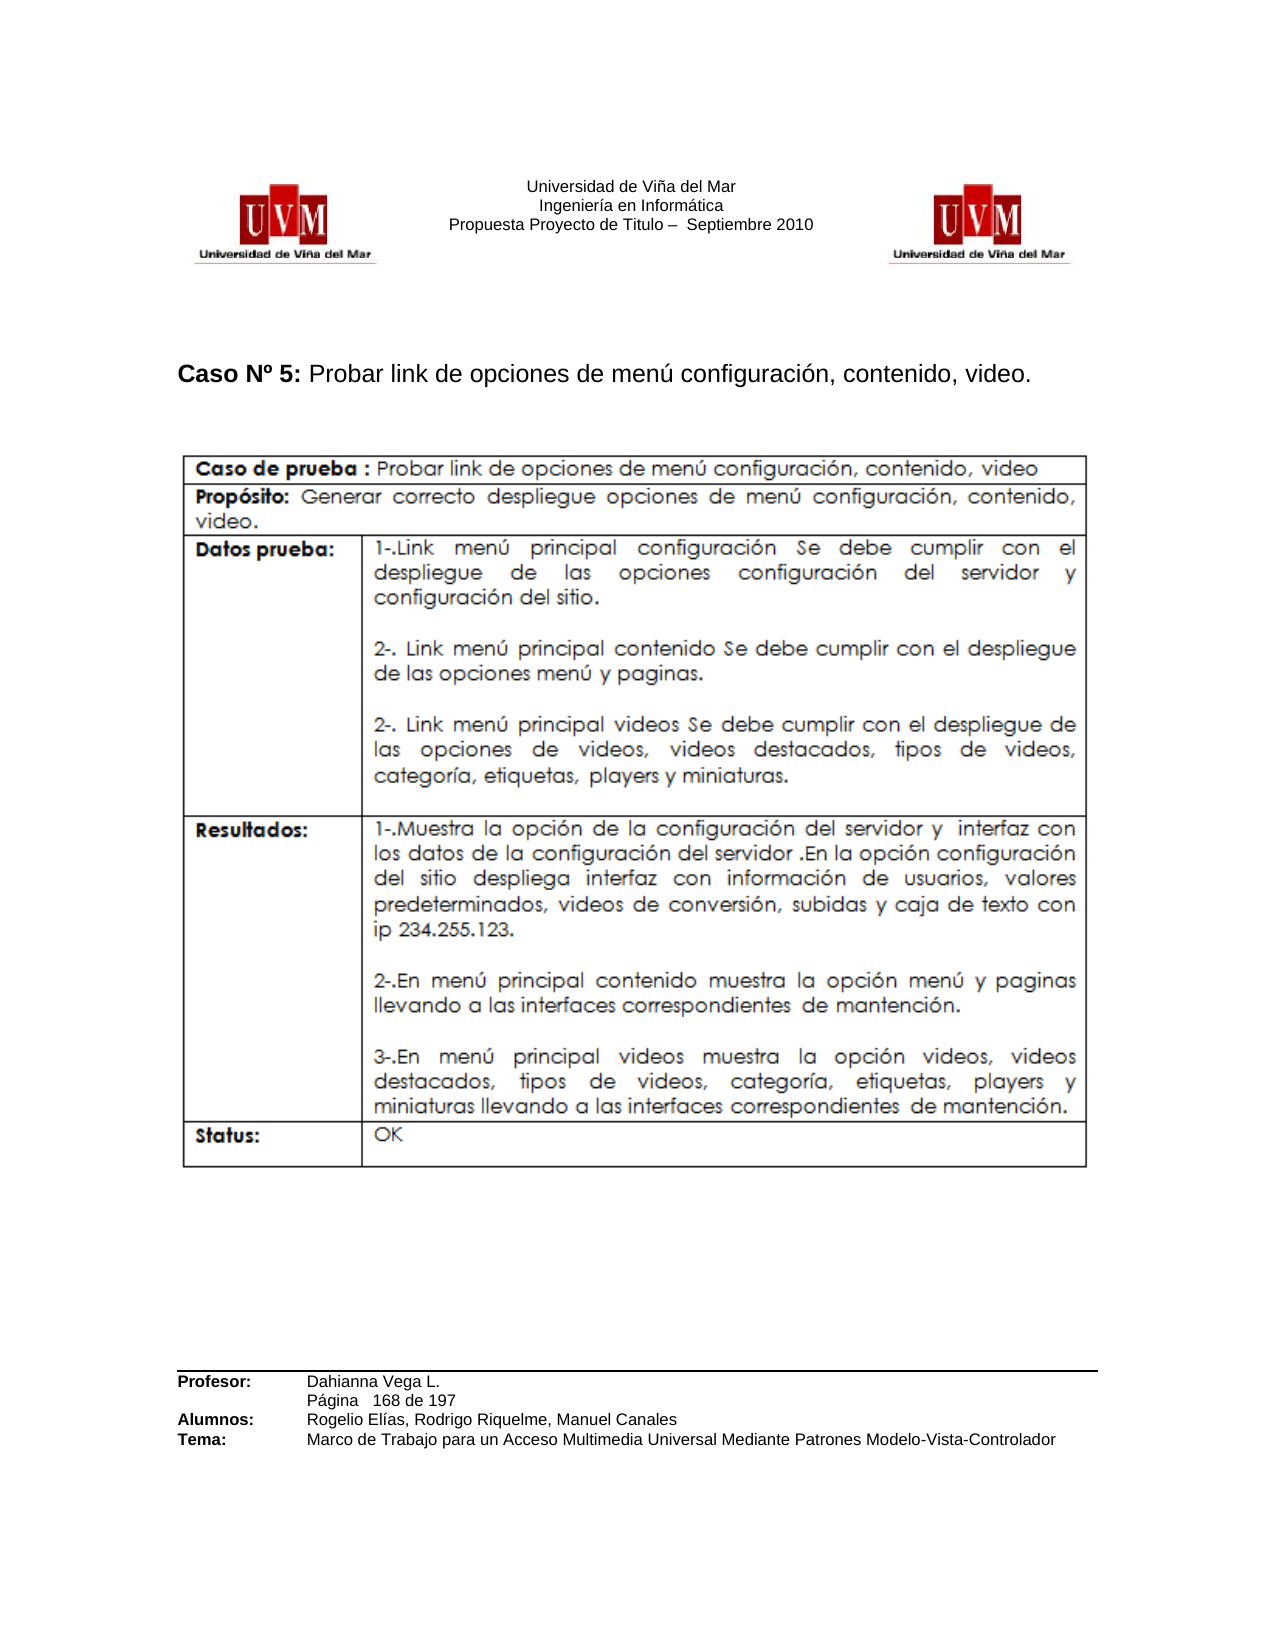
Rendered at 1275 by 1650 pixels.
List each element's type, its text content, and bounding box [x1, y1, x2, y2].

picture [177, 451, 1098, 1174]
text Caso Nº 5:Probar link de opciones de menú configuración, contenido, video. [177, 359, 1098, 388]
picture [871, 176, 1084, 267]
picture [177, 176, 390, 267]
